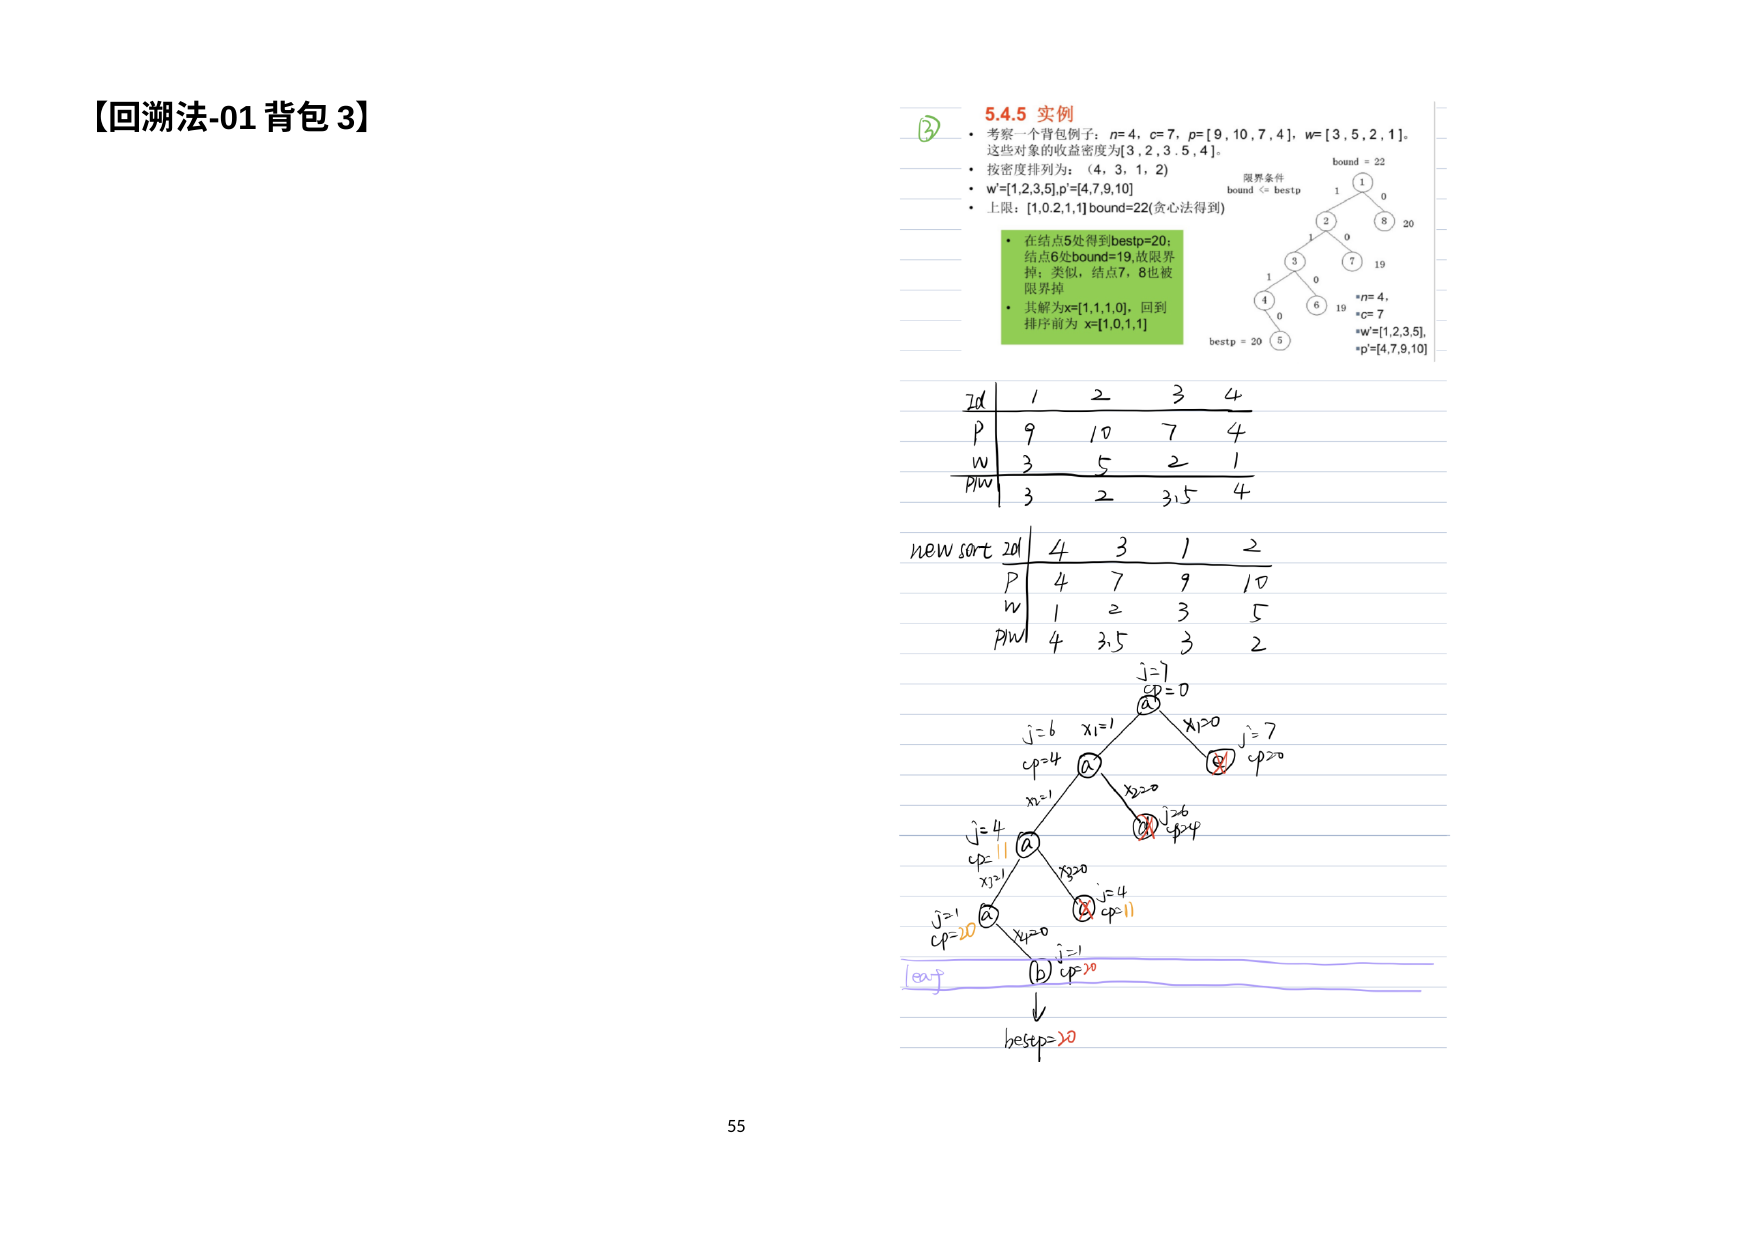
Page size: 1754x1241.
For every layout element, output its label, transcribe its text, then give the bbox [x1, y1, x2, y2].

list 【回溯法-01背包3】 [75, 91, 855, 139]
picture [899, 90, 1451, 1062]
